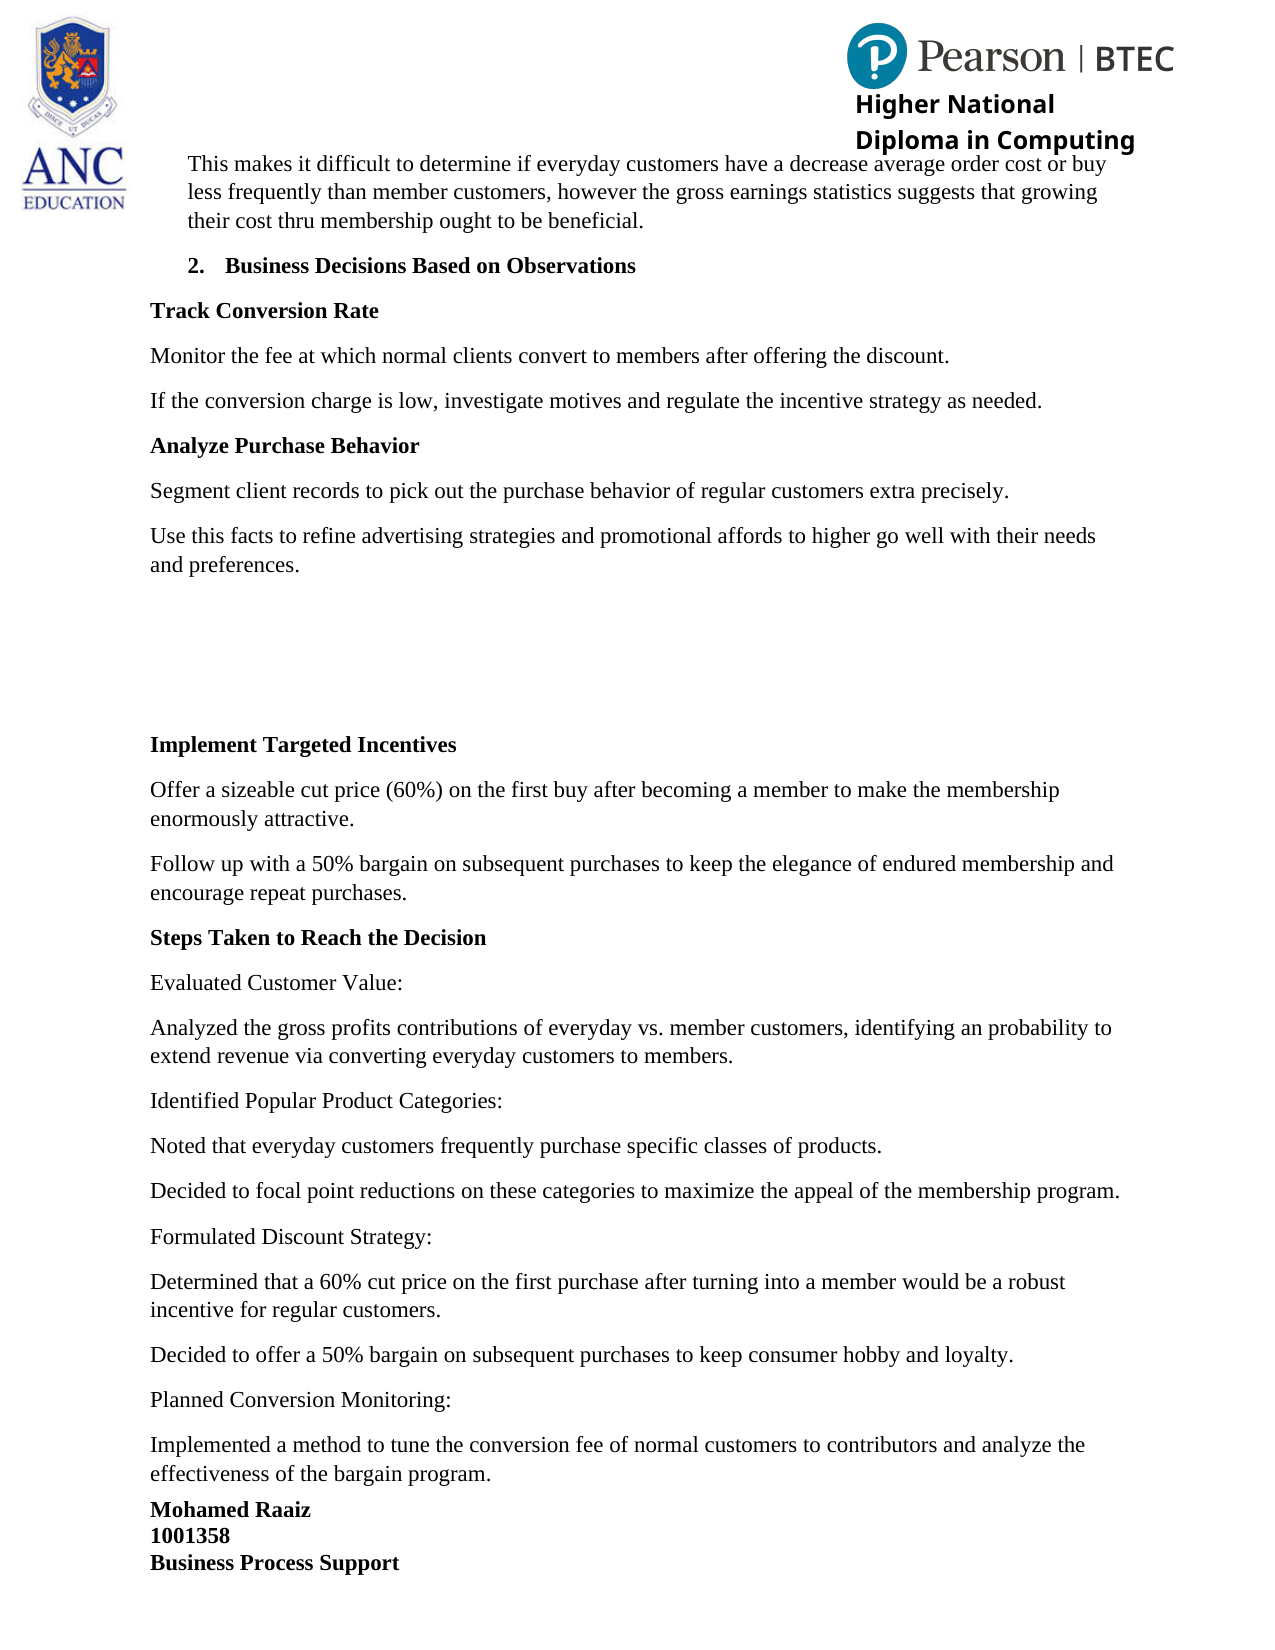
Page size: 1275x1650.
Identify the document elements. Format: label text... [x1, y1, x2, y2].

text Noted that everyday customers frequently purchase specific classes of products. [150, 1132, 1125, 1159]
text Determined that a 60% cut price on the first purchase after turning into a member would be a robust incentive for regular customers. [150, 1268, 1125, 1323]
text Implemented a method to tune the conversion fee of normal customers to contributors and analyze the effectiveness of the bargain program. [150, 1432, 1125, 1486]
list Business Decisions Based on Observations [187, 252, 1125, 278]
text Implement Targeted Incentives [150, 731, 1125, 758]
text Track Conversion Rate [150, 297, 1125, 323]
text Offer a sizeable cut price (60%) on the first buy after becoming a member to make the membership enormously attractive. [150, 777, 1125, 831]
text Formulated Discount Strategy: [150, 1223, 1125, 1249]
picture [837, 13, 1224, 99]
text Evaluated Customer Value: [150, 969, 1125, 995]
text Identified Popular Product Categories: [150, 1087, 1125, 1114]
text Analyzed the gross profits contributions of everyday vs. member customers, identifying an probability to extend revenue via converting everyday customers to members. [150, 1014, 1125, 1069]
text If the conversion charge is low, investigate motives and regulate the incentive strategy as needed. [150, 387, 1125, 414]
text Analyze Purchase Behavior [150, 432, 1125, 459]
text This makes it difficult to determine if everyday customers have a decrease average order cost or buy less frequently than member customers, however the gross earnings statistics suggests that growing their cost thru membership ought to be beneficial. [187, 150, 1125, 233]
text Steps Taken to Reach the Decision [150, 924, 1125, 950]
text Use this facts to refine advertising strategies and promotional affords to higher go well with their needs and preferences. [150, 523, 1125, 577]
text Segment client records to pick out the purchase behavior of regular customers extra precisely. [150, 477, 1125, 504]
picture [12, 12, 137, 218]
text Follow up with a 50% bargain on subsequent purchases to keep the elegance of endured membership and encourage repeat purchases. [150, 850, 1125, 905]
text Decided to offer a 50% bargain on subsequent purchases to keep consumer hobby and loyalty. [150, 1341, 1125, 1368]
text Monitor the fee at which normal clients convert to members after offering the discount. [150, 342, 1125, 368]
text Decided to focal point reductions on these categories to maximize the appeal of the membership program. [150, 1178, 1125, 1204]
text Planned Conversion Monitoring: [150, 1386, 1125, 1413]
